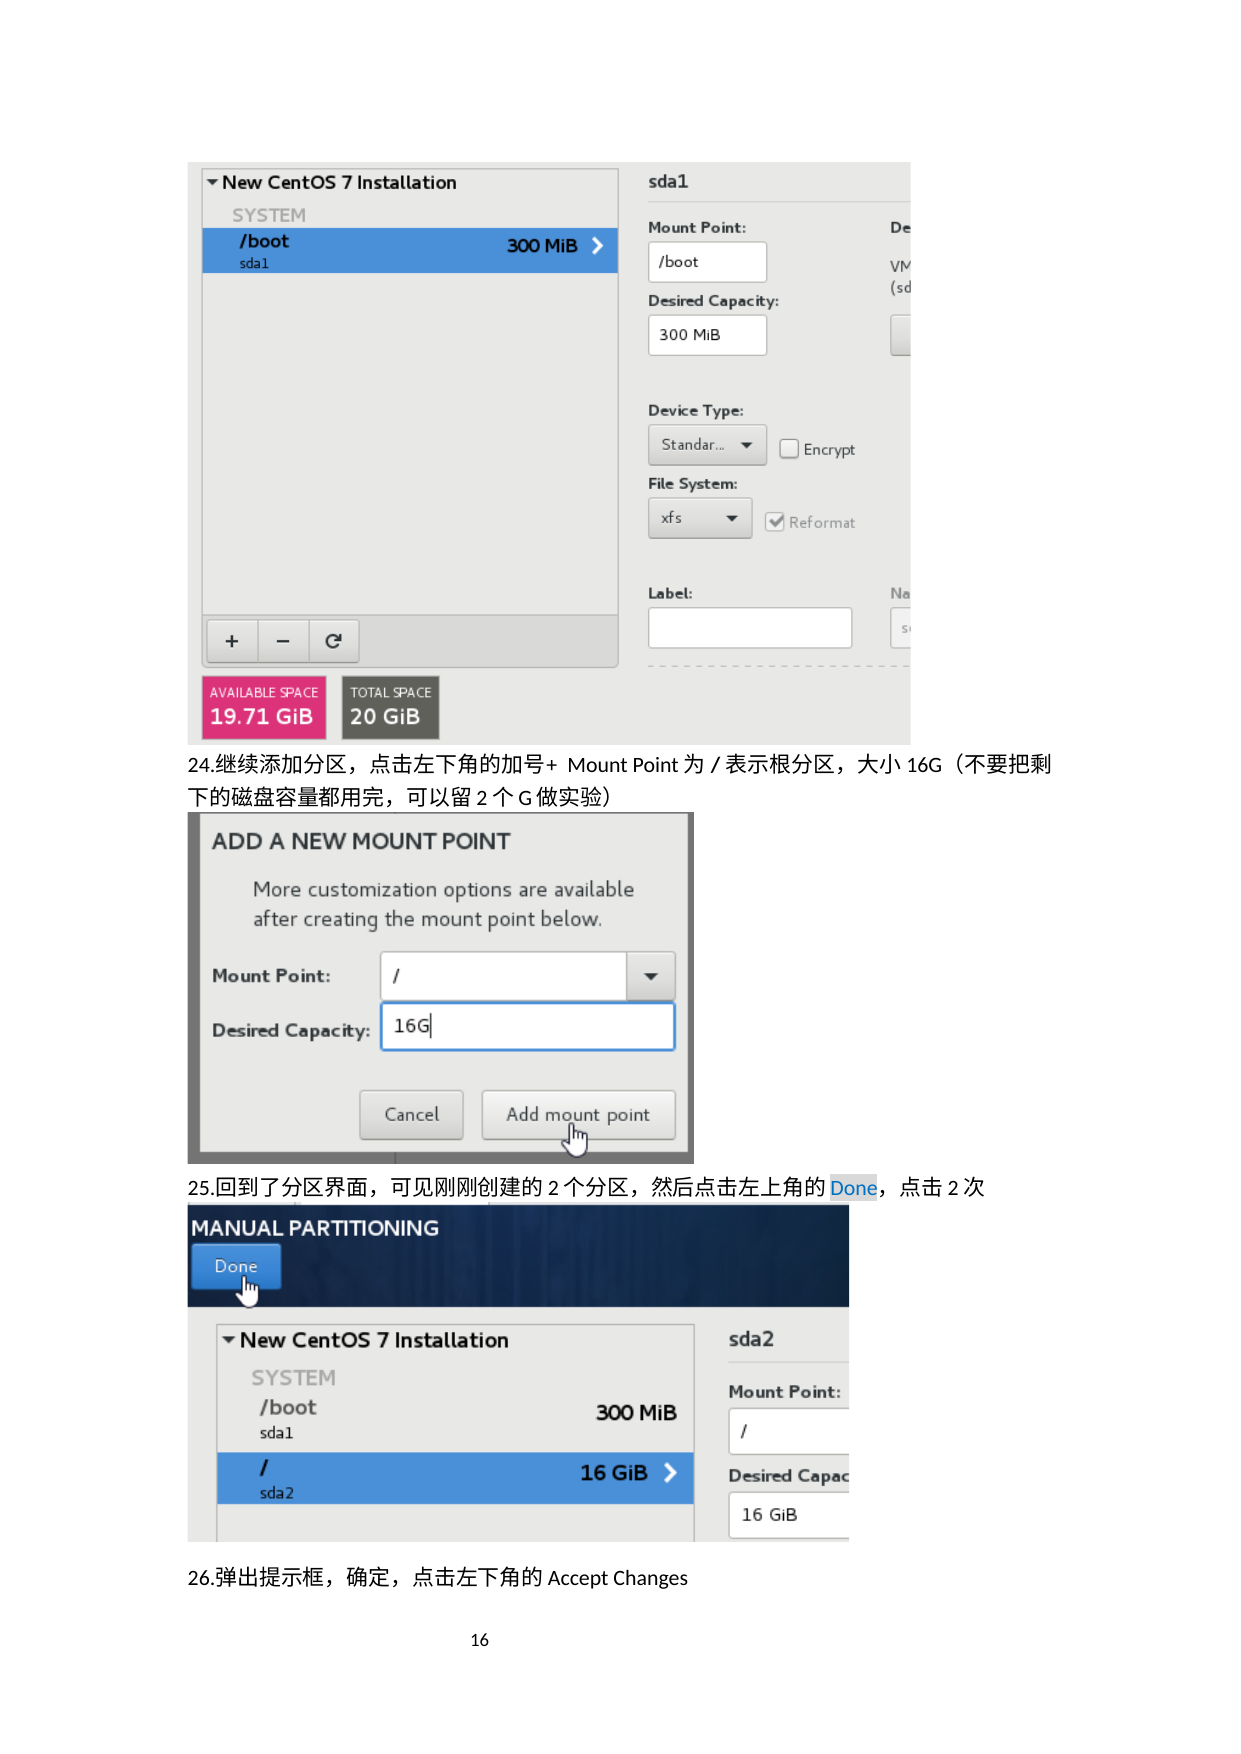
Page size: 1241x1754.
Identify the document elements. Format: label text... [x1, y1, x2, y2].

picture [187, 162, 911, 745]
text 24.继续添加分区，点击左下角的加号+ Mount Point为 / 表示根分区，大小16G（不要把剩下的磁盘容量都用完，可以留2个G做实验） [187, 747, 1053, 812]
picture [187, 1202, 850, 1542]
text 25.回到了分区界面，可见刚刚创建的2个分区，然后点击左上角的Done，点击2次 [187, 1169, 1053, 1202]
text 26.弹出提示框，确定，点击左下角的Accept Changes [187, 1559, 1053, 1592]
picture [187, 812, 694, 1164]
